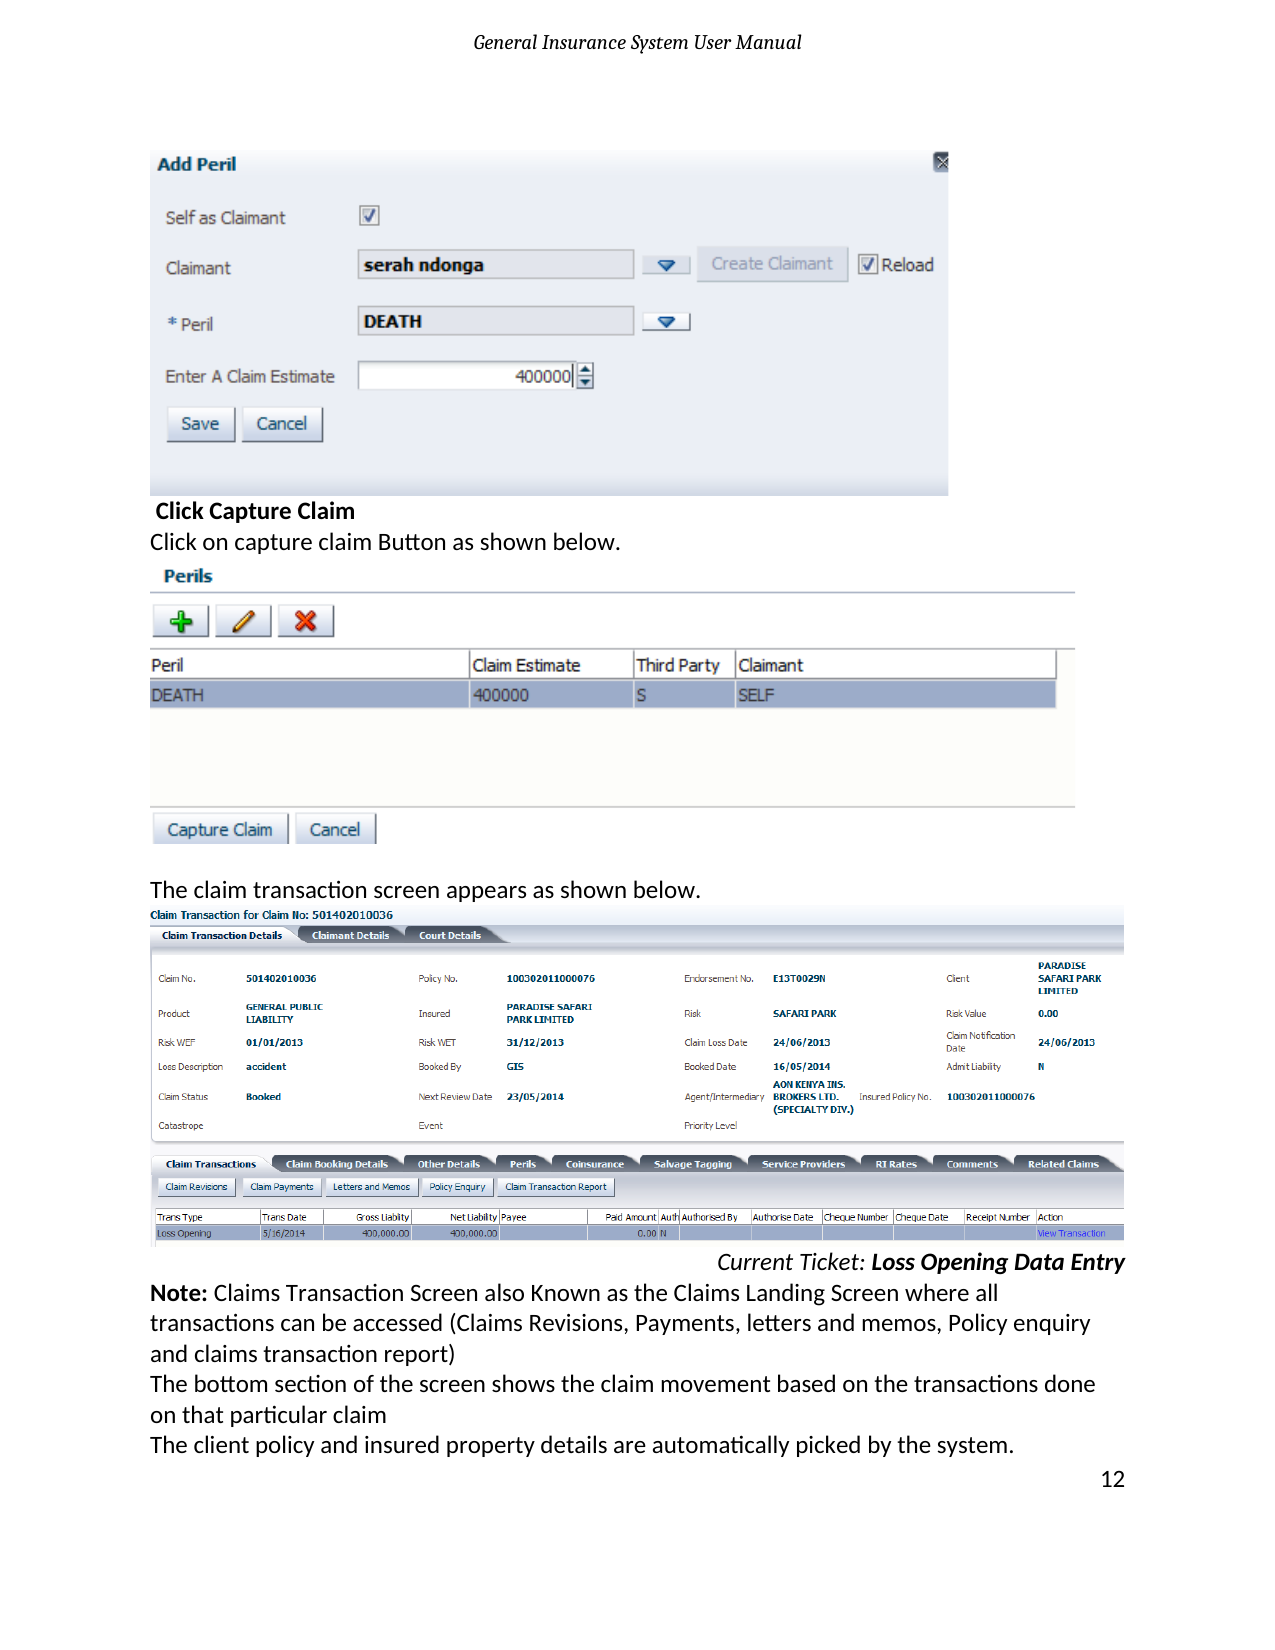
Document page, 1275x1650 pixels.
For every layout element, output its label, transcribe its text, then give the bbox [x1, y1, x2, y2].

picture [150, 150, 949, 496]
text Click Capture Claim [150, 495, 1125, 526]
text Note: Claims Transaction Screen also Known as the Claims Landing Screen where all transactions can be accessed (Claims Revisions, Payments, letters and memos, Policy enquiry and claims transaction report) [150, 1277, 1125, 1369]
picture [150, 905, 1124, 1247]
text The claim transaction screen appears as shown below. [150, 874, 1125, 905]
text The bottom section of the screen shows the claim movement based on the transactions done on that particular claim [150, 1369, 1125, 1430]
text Current Ticket: Loss Opening Data Entry [150, 1247, 1125, 1277]
text Click on capture claim Button as shown below. [150, 526, 1125, 556]
picture [150, 556, 1075, 844]
text The client policy and insured property details are automatically picked by the system. [150, 1430, 1125, 1460]
